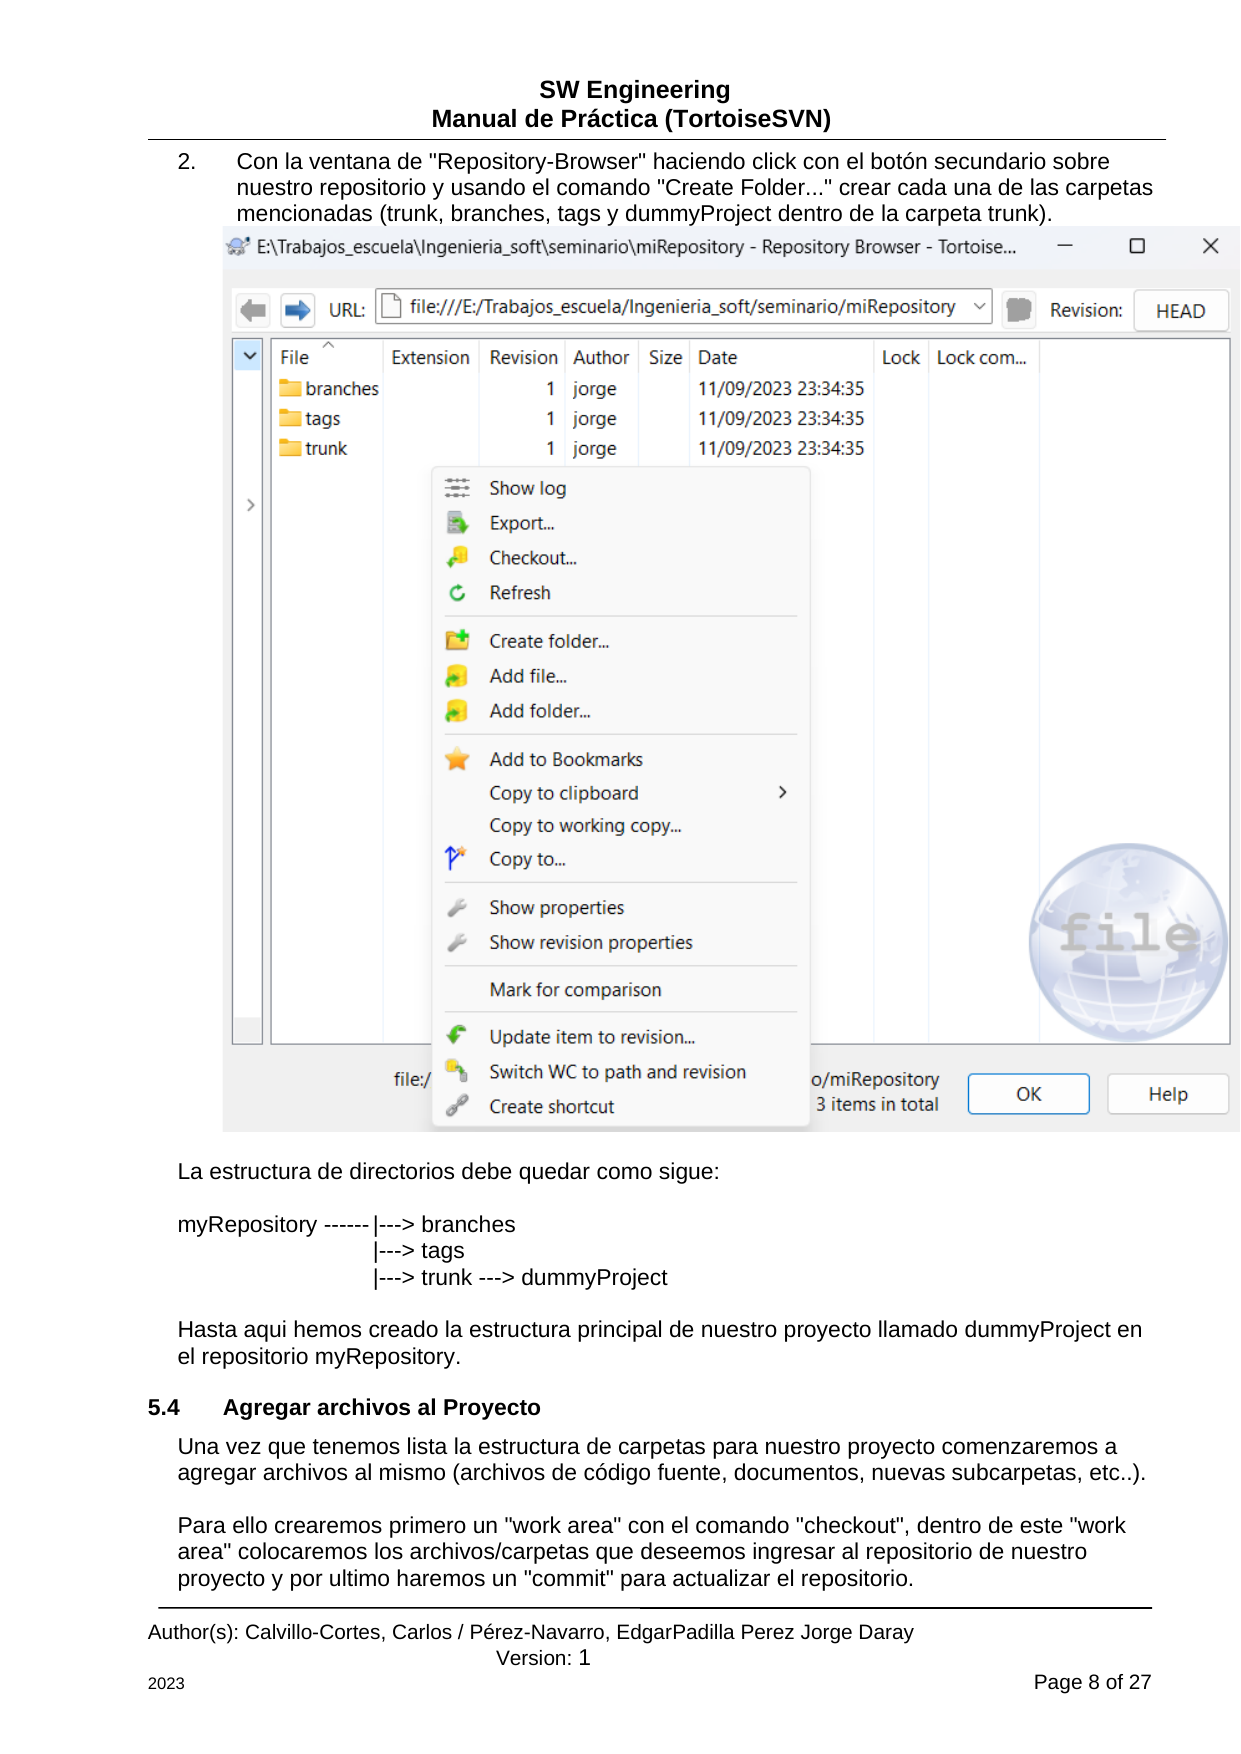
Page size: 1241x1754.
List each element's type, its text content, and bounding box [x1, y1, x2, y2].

text |---> trunk ---> dummyProject [177, 1263, 1166, 1290]
text myRepository ------ |---> branches [177, 1211, 1166, 1237]
list Con la ventana de "Repository-Browser" haciendo click con el botón secundario sobre nuestro repositorio y usando el comando "Create Folder..." crear cada una de las carpetas mencionadas (trunk, branches, tags y dummyProject dentro de la carpeta trunk). [177, 148, 1166, 227]
text |---> tags [177, 1237, 1166, 1263]
picture [222, 226, 1241, 1132]
text Una vez que tenemos lista la estructura de carpetas para nuestro proyecto comenzaremos a agregar archivos al mismo (archivos de código fuente, documentos, nuevas subcarpetas, etc..). [177, 1433, 1166, 1486]
text Hasta aqui hemos creado la estructura principal de nuestro proyecto llamado dummyProject en el repositorio myRepository. [177, 1316, 1166, 1369]
subtitle Agregar archivos al Proyecto [148, 1394, 1166, 1420]
text La estructura de directorios debe quedar como sigue: [177, 1158, 1166, 1184]
text Para ello crearemos primero un "work area" con el comando "checkout", dentro de este "work area" colocaremos los archivos/carpetas que deseemos ingresar al repositorio de nuestro proyecto y por ultimo haremos un "commit" para actualizar el repositorio. [177, 1512, 1166, 1591]
